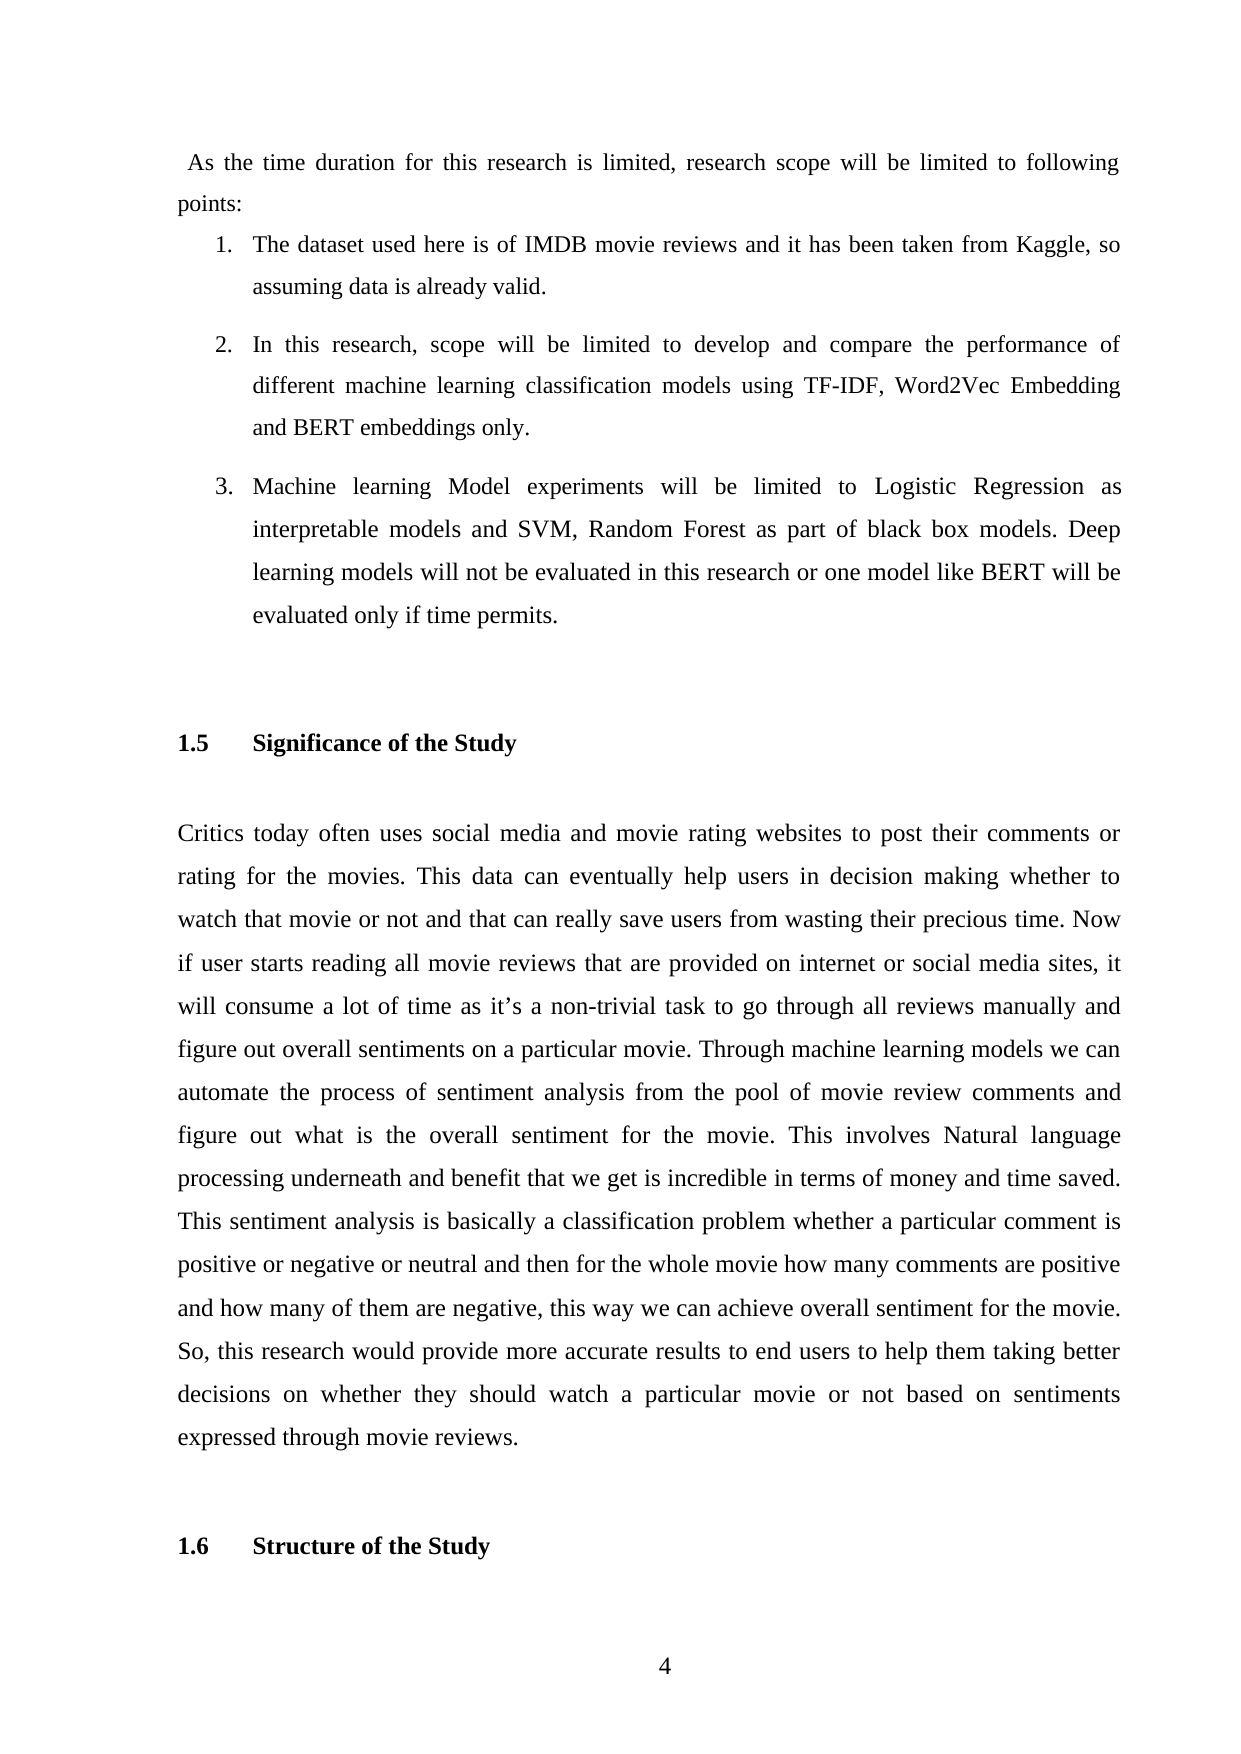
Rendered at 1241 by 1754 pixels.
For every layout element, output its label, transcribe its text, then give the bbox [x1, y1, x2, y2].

list The dataset used here is of IMDB movie reviews and it has been taken from Kaggle, so assuming data is already valid. [215, 230, 1122, 299]
list In this research, scope will be limited to develop and compare the performance of different machine learning classification models using TF-IDF, Word2Vec Embedding and BERT embeddings only. [215, 330, 1122, 440]
text As the time duration for this research is limited, research scope will be limited to following points: [177, 148, 1122, 217]
list Machine learning Model experiments will be limited to Logistic Regression as interpretable models and SVM, Random Forest as part of black box models. Deep learning models will not be evaluated in this research or one model like BERT will be evaluated only if time permits. [215, 471, 1122, 629]
subtitle 1.5 Significance of the Study [177, 728, 1122, 757]
text Critics today often uses social media and movie rating websites to post their comments or rating for the movies. This data can eventually help users in decision making whether to watch that movie or not and that can really save users from wasting their precious time. Now if user starts reading all movie reviews that are provided on internet or social media sites, it will consume a lot of time as it’s a non-trivial task to go through all reviews manually and figure out overall sentiments on a particular movie. Through machine learning models we can automate the process of sentiment analysis from the pool of movie review comments and figure out what is the overall sentiment for the movie. This involves Natural language processing underneath and benefit that we get is incredible in terms of money and time saved. This sentiment analysis is basically a classification problem whether a particular comment is positive or negative or neutral and then for the whole movie how many comments are positive and how many of them are negative, this way we can achieve overall sentiment for the movie. So, this research would provide more accurate results to end users to help them taking better decisions on whether they should watch a particular movie or not based on sentiments expressed through movie reviews. [177, 818, 1122, 1451]
subtitle 1.6 Structure of the Study [177, 1531, 1122, 1560]
